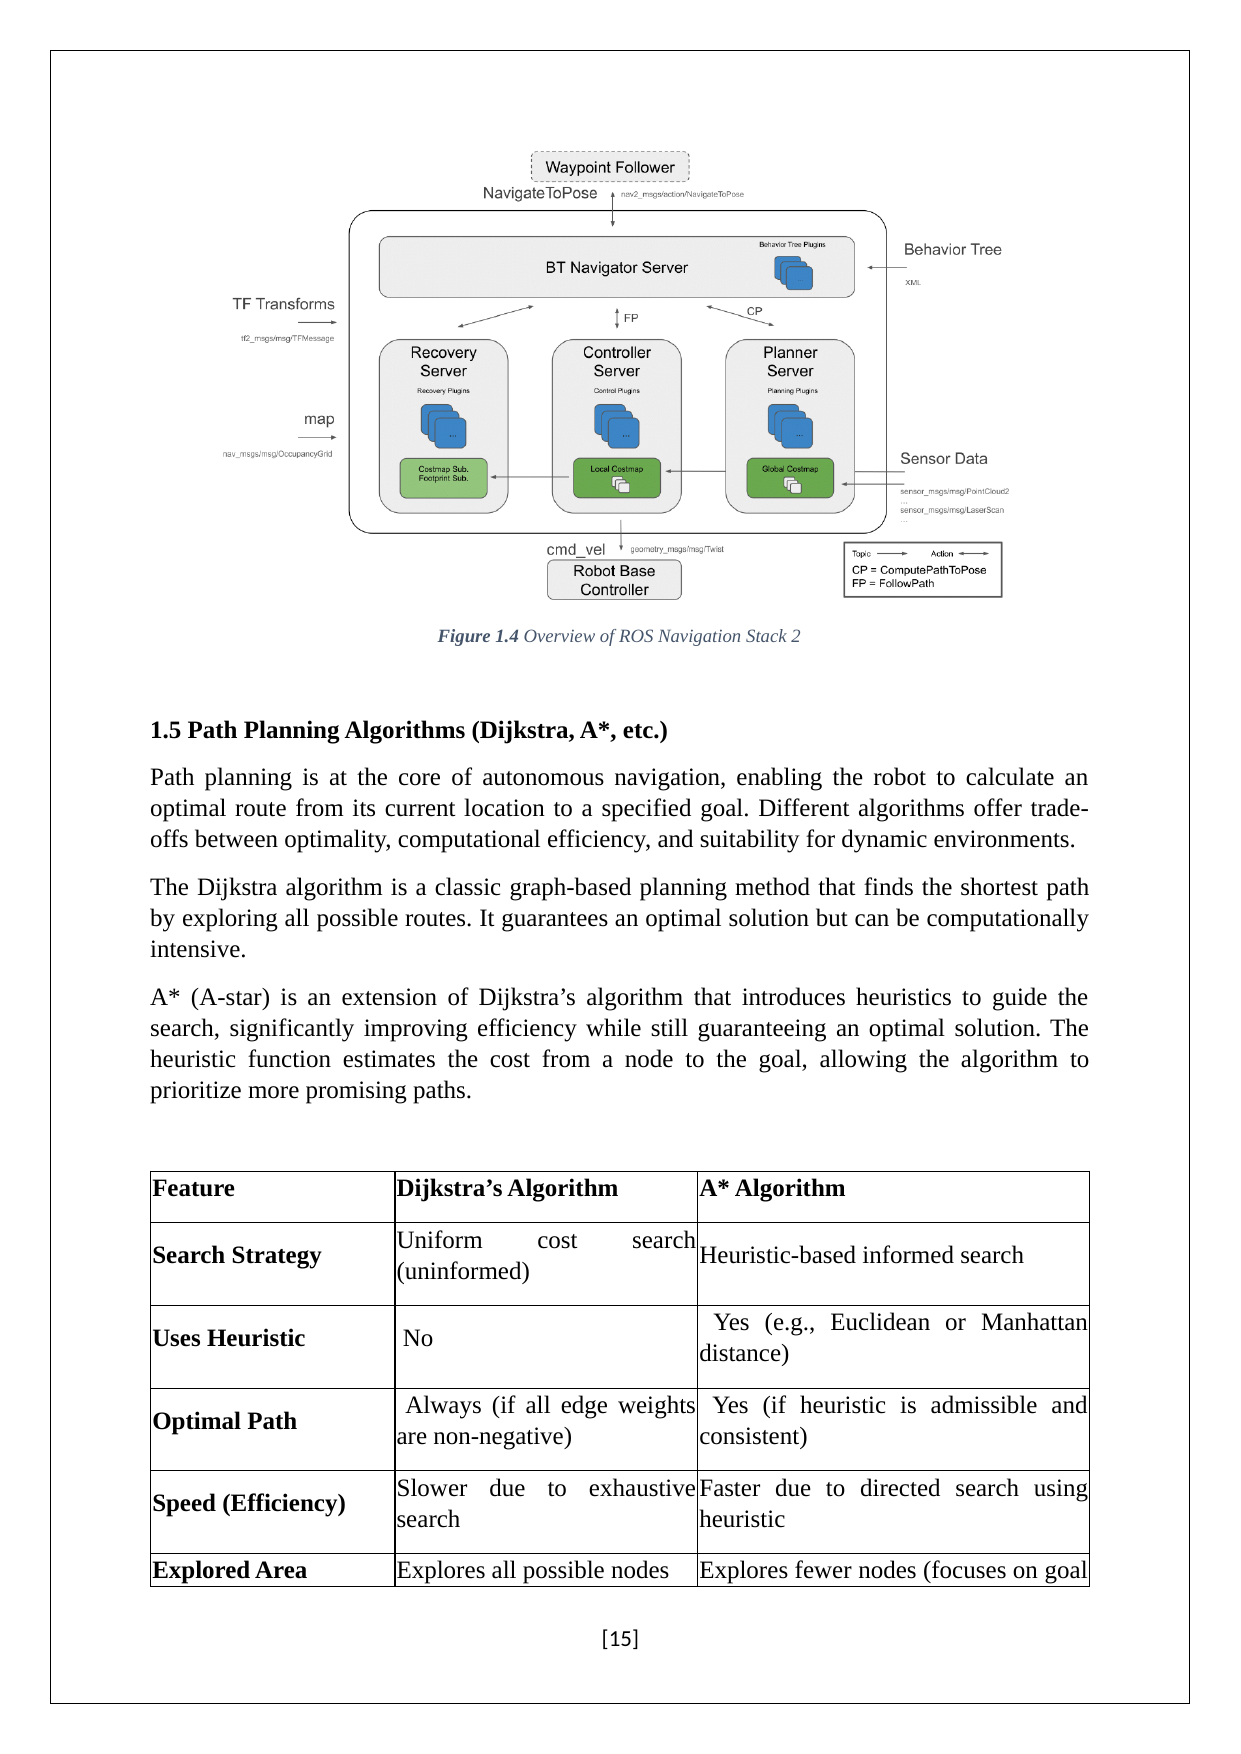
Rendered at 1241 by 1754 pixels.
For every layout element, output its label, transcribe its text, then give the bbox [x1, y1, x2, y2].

table_cell Yes (e.g., Euclidean or Manhattan distance) [698, 1306, 1089, 1388]
table_cell Speed (Efficiency) [151, 1471, 394, 1553]
table_cell Optimal Path [151, 1389, 394, 1470]
text The Dijkstra algorithm is a classic graph-based planning method that finds the shortest path by exploring all possible routes. It guarantees an optimal solution but can be computationally intensive. [150, 872, 1090, 963]
table_header A* Algorithm [698, 1172, 1089, 1222]
table_header Feature [151, 1172, 394, 1222]
table_cell Uniform cost search (uninformed) [396, 1223, 697, 1305]
table_cell Always (if all edge weights are non-negative) [396, 1389, 697, 1470]
table_cell Faster due to directed search using heuristic [698, 1471, 1089, 1553]
picture [215, 150, 1026, 606]
table_cell Explores all possible nodes [396, 1554, 697, 1586]
table_cell Yes (if heuristic is admissible and consistent) [698, 1389, 1089, 1470]
table_cell No [396, 1306, 697, 1388]
text 1.5 Path Planning Algorithms (Dijkstra, A*, etc.) [150, 715, 1090, 743]
table_cell Uses Heuristic [151, 1306, 394, 1388]
table_cell Slower due to exhaustive search [396, 1471, 697, 1553]
table_cell Explored Area [151, 1554, 394, 1586]
text A* (A-star) is an extension of Dijkstra’s algorithm that introduces heuristics to guide the search, significantly improving efficiency while still guaranteeing an optimal solution. The heuristic function estimates the cost from a node to the goal, allowing the algorithm to prioritize more promising paths. [150, 982, 1090, 1104]
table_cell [698, 1554, 1089, 1586]
table_cell Search Strategy [151, 1223, 394, 1305]
text Figure 1.4 Overview of ROS Navigation Stack 2 [150, 624, 1090, 646]
text Path planning is at the core of autonomous navigation, enabling the robot to calculate an optimal route from its current location to a specified goal. Different algorithms offer trade-offs between optimality, computational efficiency, and suitability for dynamic environments. [150, 762, 1090, 853]
table_cell Heuristic-based informed search [698, 1223, 1089, 1305]
table_header Dijkstra’s Algorithm [396, 1172, 697, 1222]
